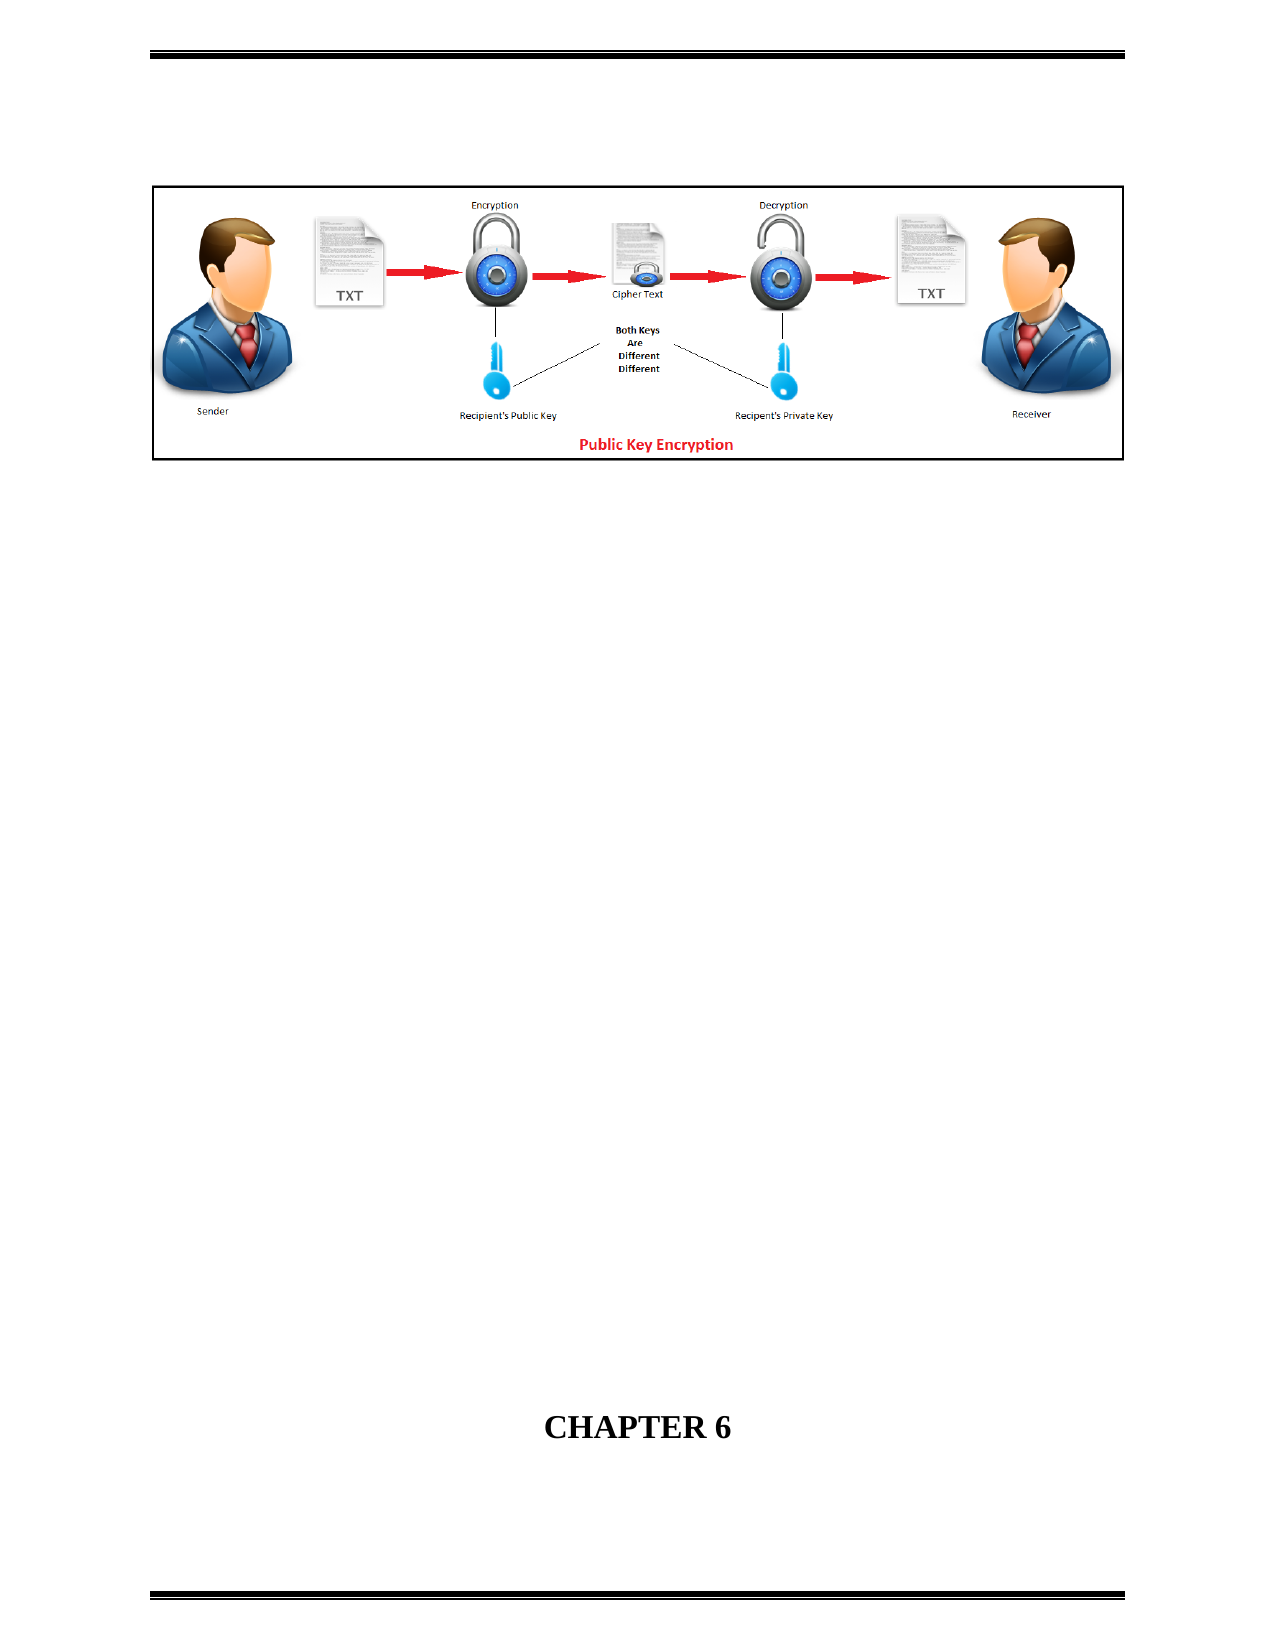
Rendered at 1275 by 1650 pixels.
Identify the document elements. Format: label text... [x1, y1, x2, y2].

text CHAPTER 6 [150, 1407, 1125, 1445]
picture [150, 183, 1125, 463]
